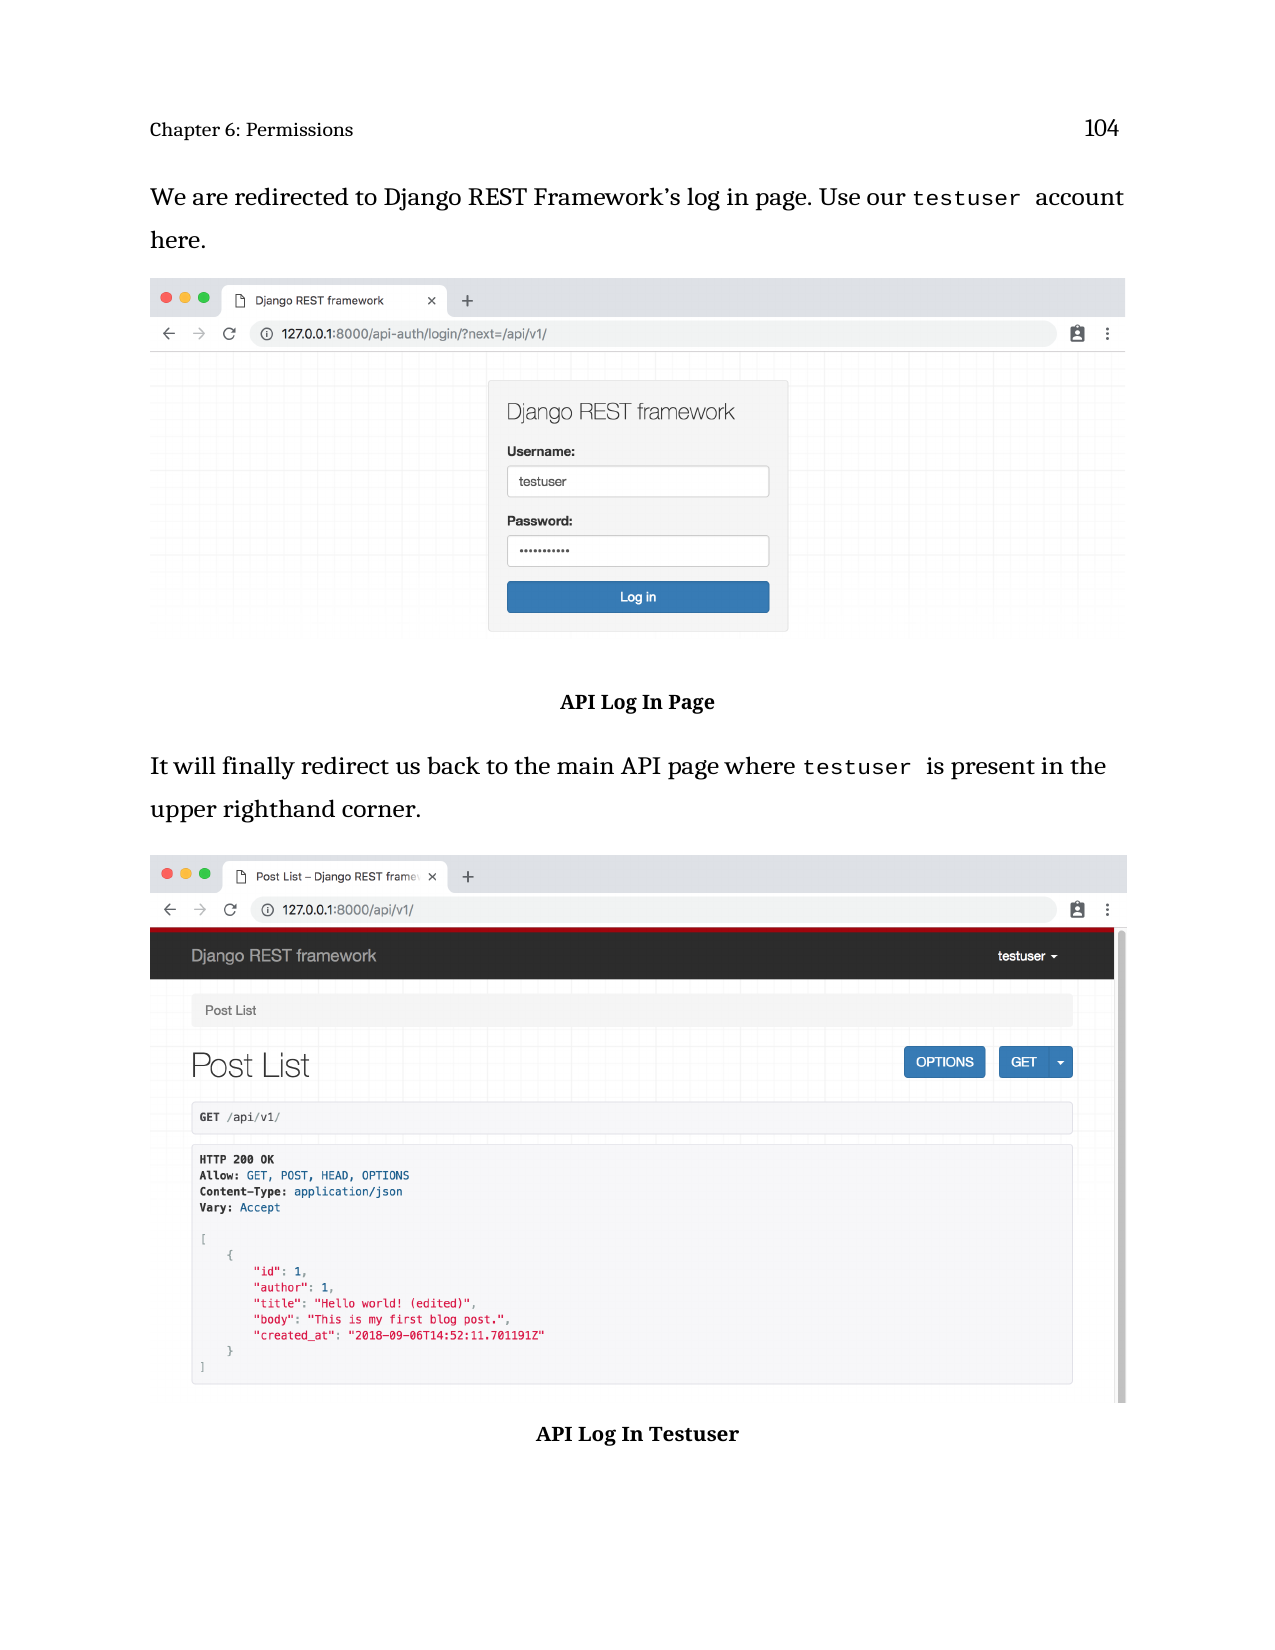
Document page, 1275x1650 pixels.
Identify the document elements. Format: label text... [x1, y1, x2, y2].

picture [150, 855, 1127, 1403]
text API Log In Page [128, 689, 1147, 716]
text It will finally redirect us back to the main API page where testuser is present in the upper righthand corner. [150, 752, 1132, 824]
picture [150, 278, 1125, 639]
text We are redirected to Django REST Framework’s log in page. Use our testuser account here. [150, 183, 1126, 254]
